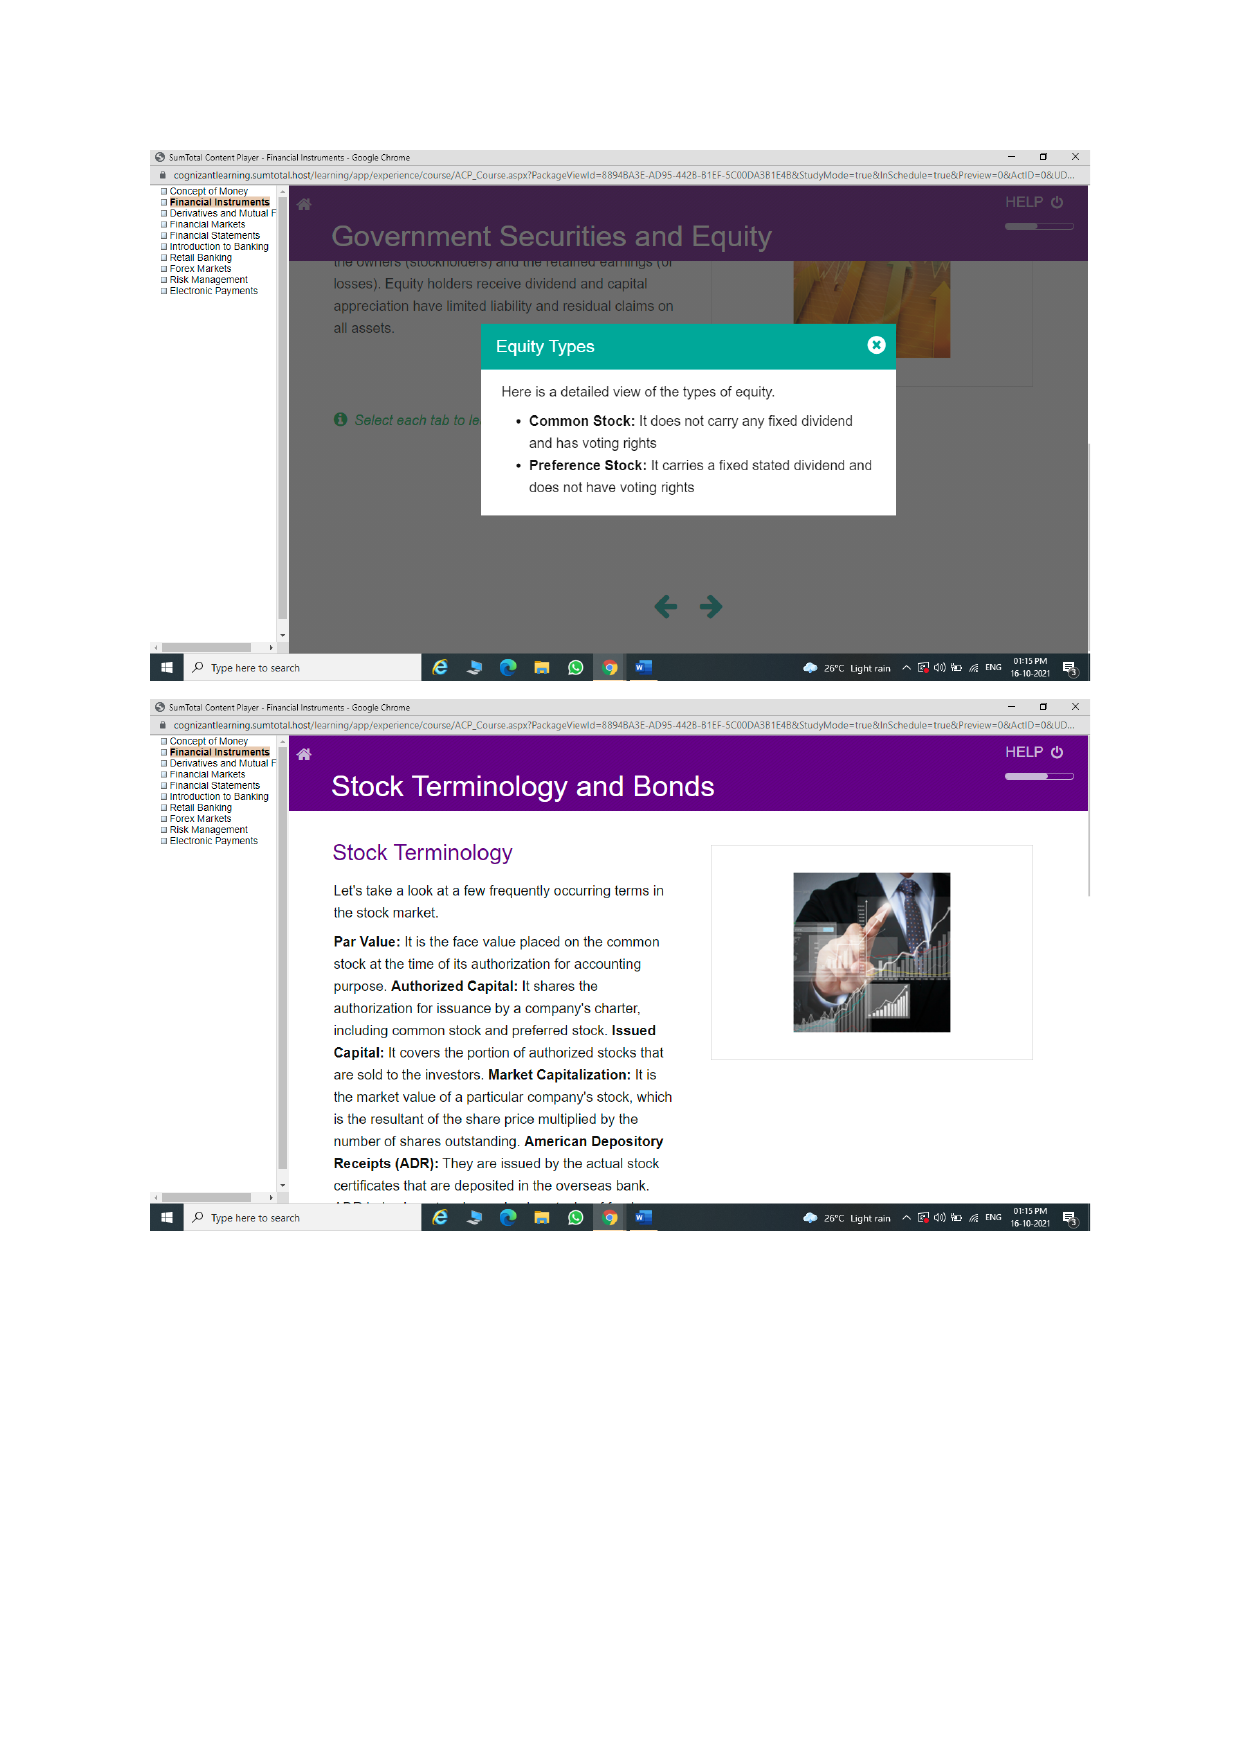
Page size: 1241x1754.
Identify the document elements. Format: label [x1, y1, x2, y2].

picture [150, 150, 1091, 681]
picture [150, 699, 1091, 1231]
